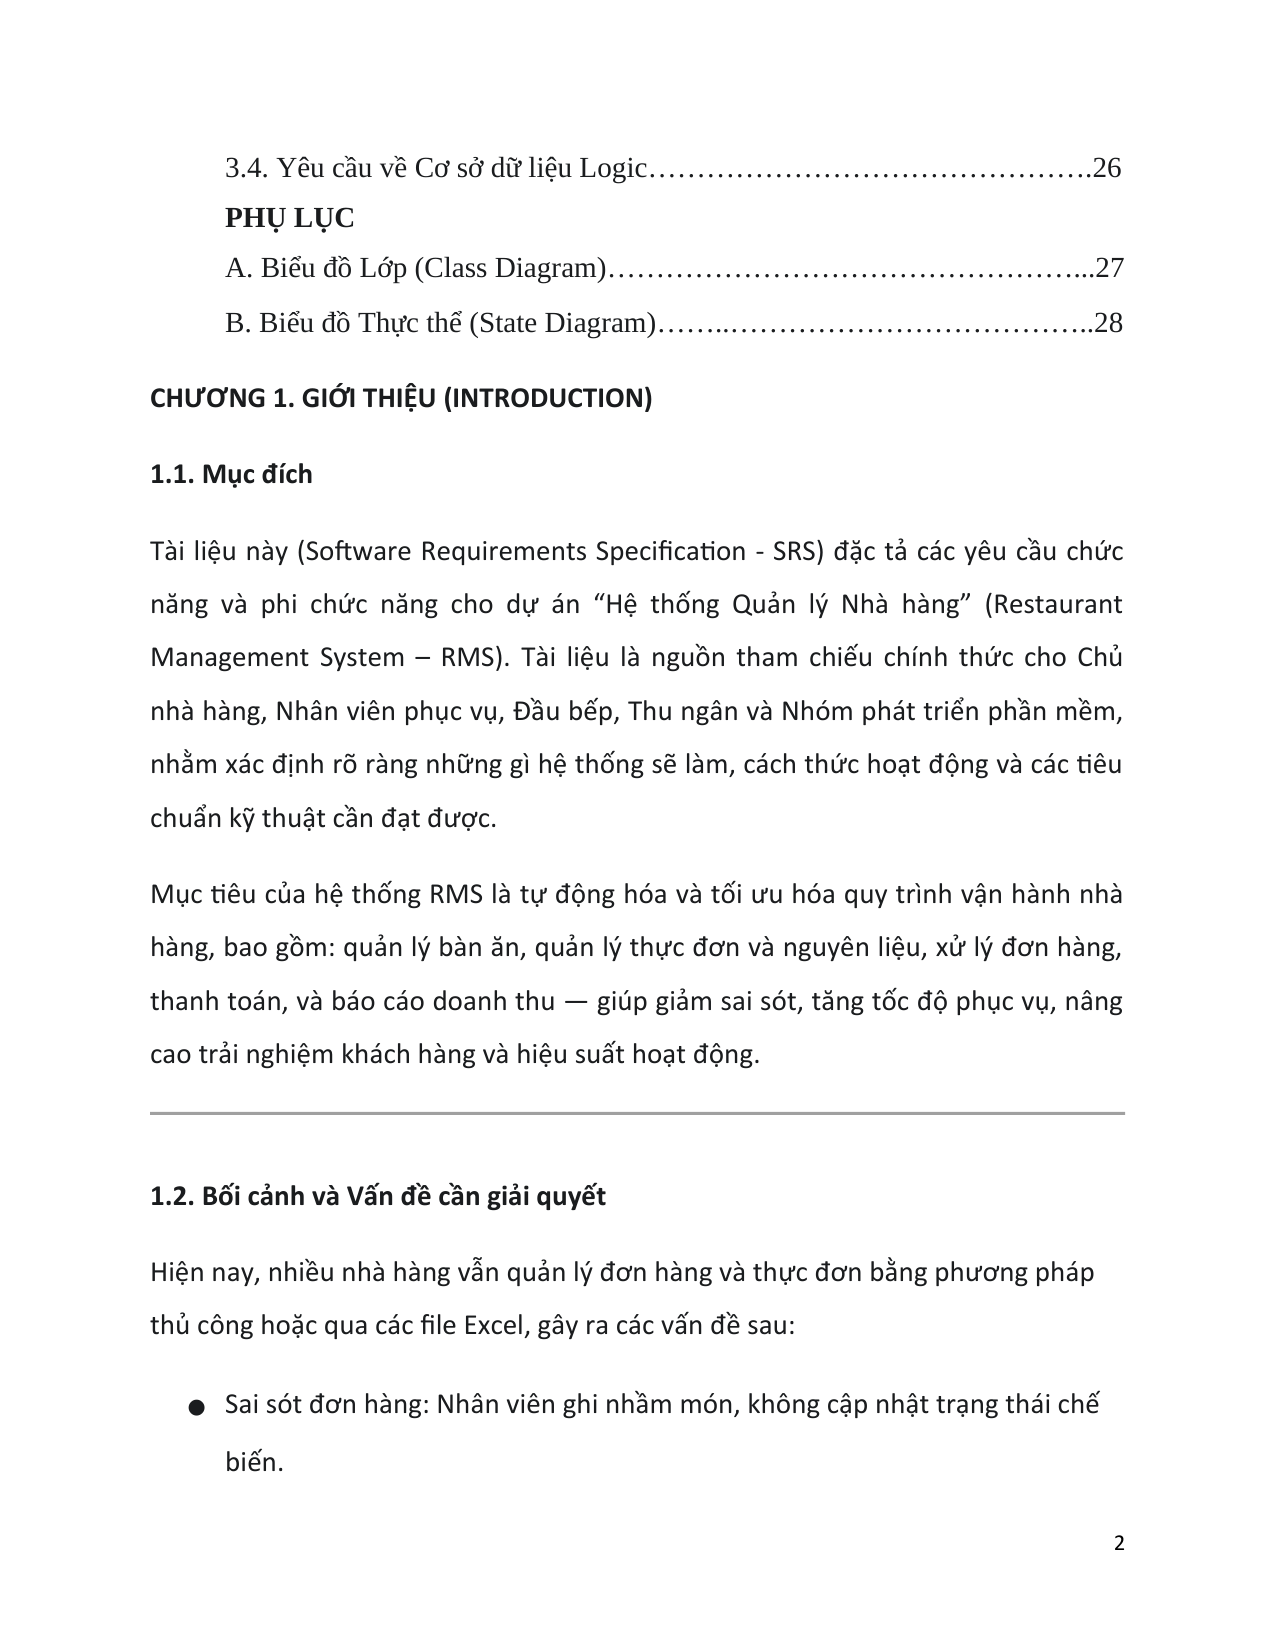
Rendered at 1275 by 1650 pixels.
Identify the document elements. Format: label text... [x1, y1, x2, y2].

text Mục tiêu của hệ thống RMS là tự động hóa và tối ưu hóa quy trình vận hành nhà hàng, bao gồm: quản lý bàn ăn, quản lý thực đơn và nguyên liệu, xử lý đơn hàng, thanh toán, và báo cáo doanh thu — giúp giảm sai sót, tăng tốc độ phục vụ, nâng cao trải nghiệm khách hàng và hiệu suất hoạt động. [150, 875, 1125, 1071]
text B. Biểu đồ Thực thể (State Diagram)……..………………………………..28 [225, 306, 1125, 339]
text 1.1. Mục đích [150, 455, 1125, 491]
text Hiện nay, nhiều nhà hàng vẫn quản lý đơn hàng và thực đơn bằng phương pháp thủ công hoặc qua các file Excel, gây ra các vấn đề sau: [150, 1253, 1125, 1342]
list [187, 150, 1125, 284]
list Sai sót đơn hàng: Nhân viên ghi nhầm món, không cập nhật trạng thái chế biến. [187, 1383, 1125, 1479]
text CHƯƠNG 1. GIỚI THIỆU (INTRODUCTION) [150, 379, 1125, 414]
text Tài liệu này (Software Requirements Specification - SRS) đặc tả các yêu cầu chức năng và phi chức năng cho dự án “Hệ thống Quản lý Nhà hàng” (Restaurant Management System – RMS). Tài liệu là nguồn tham chiếu chính thức cho Chủ nhà hàng, Nhân viên phục vụ, Đầu bếp, Thu ngân và Nhóm phát triển phần mềm, nhằm xác định rõ ràng những gì hệ thống sẽ làm, cách thức hoạt động và các tiêu chuẩn kỹ thuật cần đạt được. [150, 532, 1125, 834]
text 1.2. Bối cảnh và Vấn đề cần giải quyết [150, 1177, 1125, 1212]
